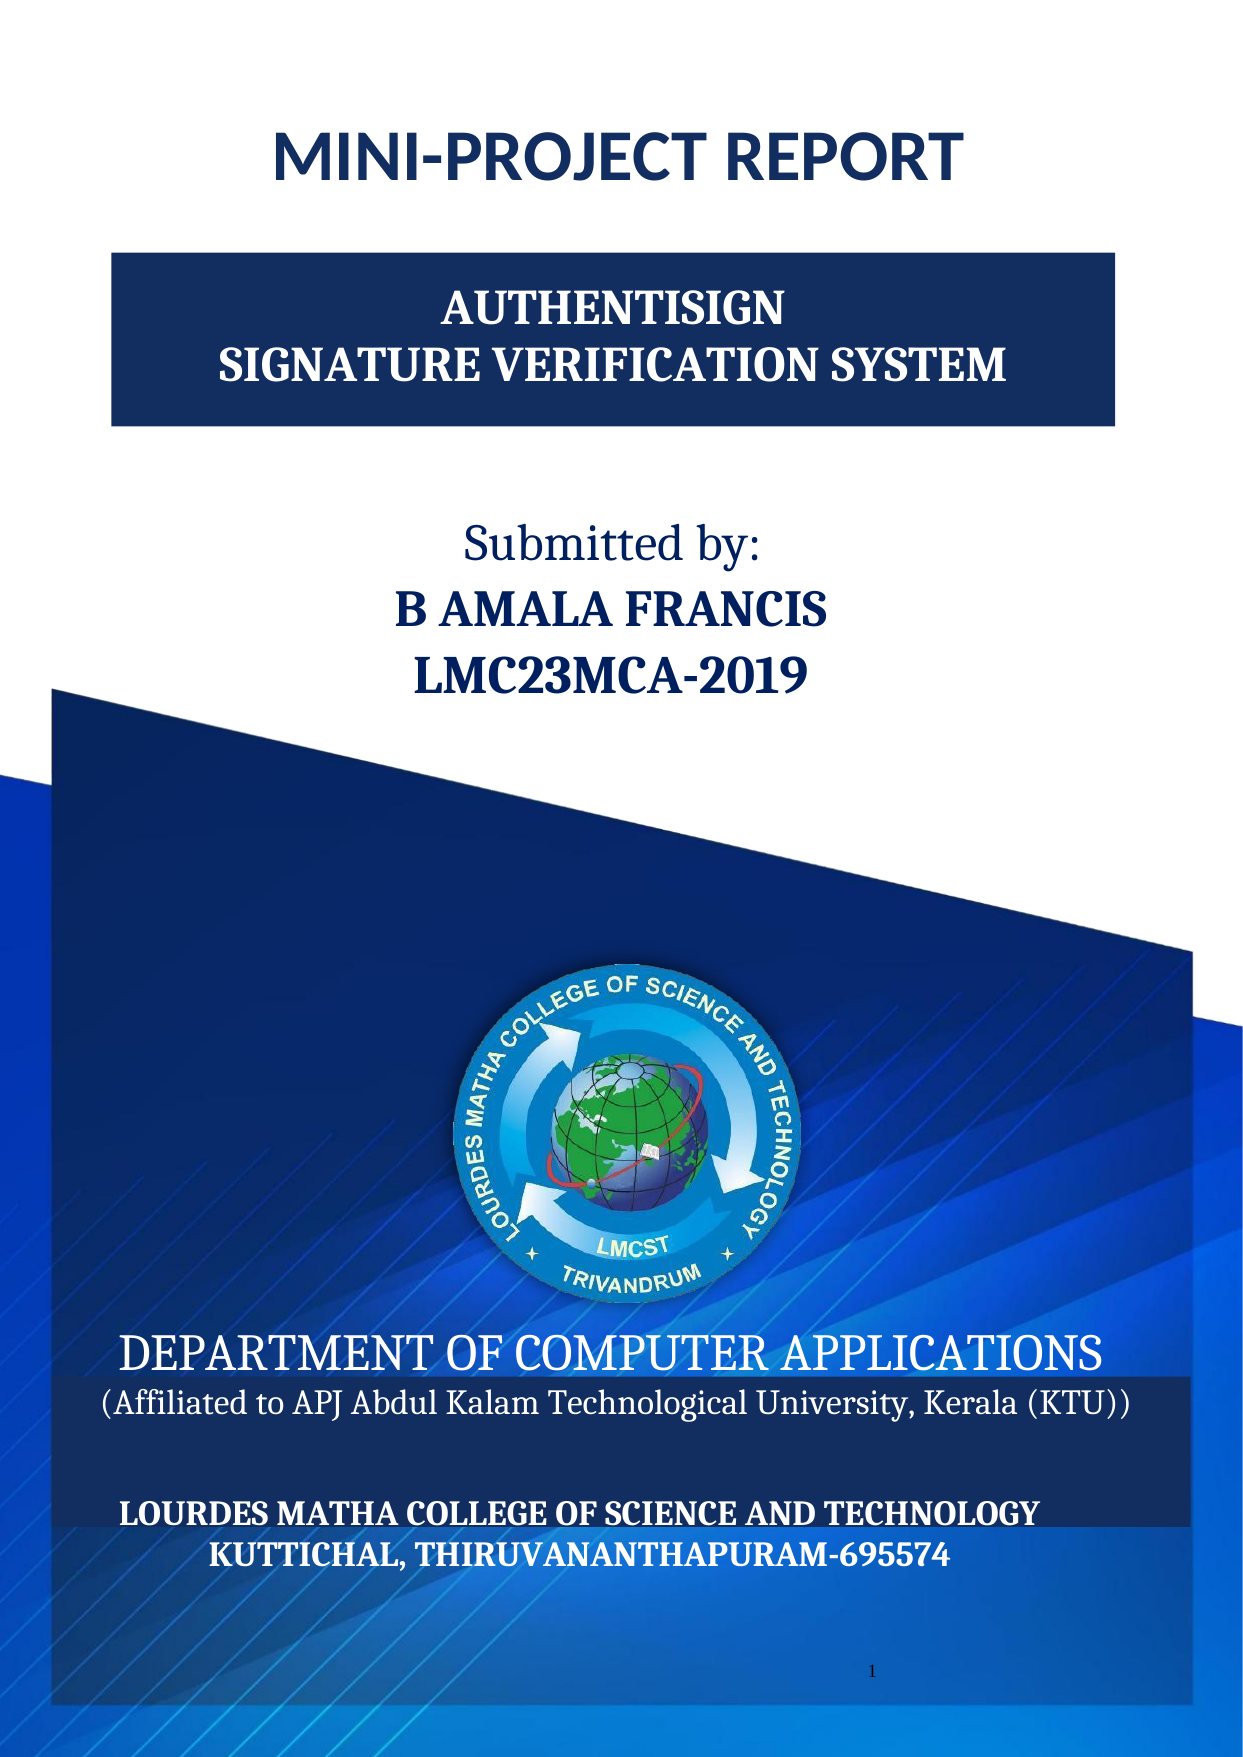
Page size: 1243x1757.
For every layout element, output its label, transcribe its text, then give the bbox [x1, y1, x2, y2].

text LOURDES MATHA COLLEGE OF SCIENCE AND TECHNOLOGY KUTTICHAL, THIRUVANANTHAPURAM-695574 [119, 1494, 1168, 1575]
text (Affiliated to APJ Abdul Kalam Technological University, Kerala (KTU)) [99, 1382, 1168, 1423]
text Submitted by: B AMALA FRANCIS LMC23MCA-2019 [389, 427, 832, 707]
title MINI-PROJECT REPORT [154, 114, 1082, 196]
picture [0, 688, 1243, 1757]
text DEPARTMENT OF COMPUTER APPLICATIONS [118, 1322, 1168, 1382]
